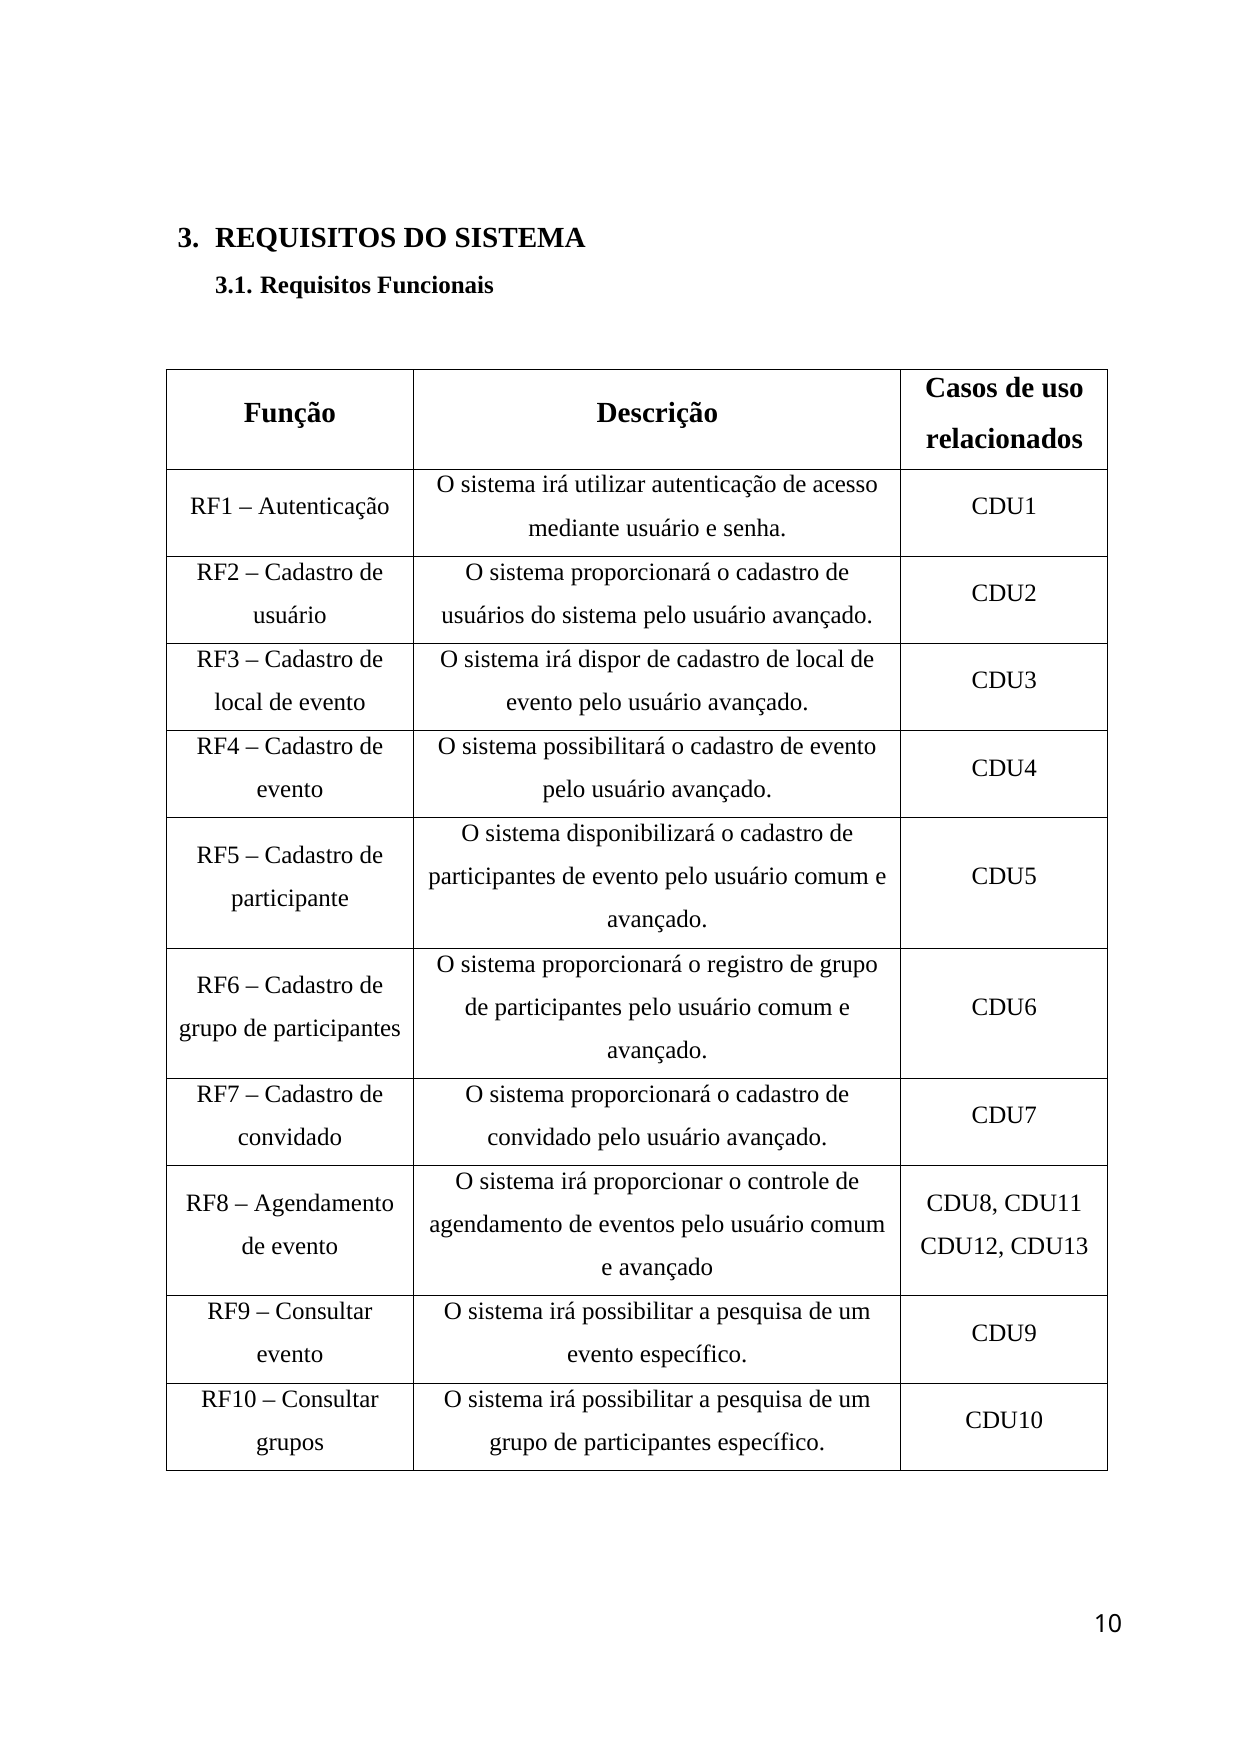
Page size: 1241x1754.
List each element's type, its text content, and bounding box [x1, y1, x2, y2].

table_cell CDU4 [901, 731, 1107, 817]
table_cell O sistema possibilitará o cadastro de evento pelo usuário avançado. [414, 731, 900, 817]
table_cell CDU8, CDU11 CDU12, CDU13 [901, 1166, 1107, 1295]
table_header Descrição [414, 370, 900, 468]
table_cell RF5 – Cadastro de participante [167, 818, 413, 948]
table_cell RF7 – Cadastro de convidado [167, 1079, 413, 1165]
table_cell CDU9 [901, 1296, 1107, 1383]
table_cell RF6 – Cadastro de grupo de participantes [167, 949, 413, 1078]
table_cell O sistema irá proporcionar o controle de agendamento de eventos pelo usuário comum e avançado [414, 1166, 900, 1295]
table_cell O sistema proporcionará o cadastro de convidado pelo usuário avançado. [414, 1079, 900, 1165]
table_cell CDU3 [901, 644, 1107, 730]
table_cell CDU6 [901, 949, 1107, 1078]
table_header Função [167, 370, 413, 468]
subtitle REQUISITOS DO SISTEMA [177, 220, 1122, 254]
table_cell RF4 – Cadastro de evento [167, 731, 413, 817]
table_header Casos de uso relacionados [901, 370, 1107, 468]
table_cell RF1 – Autenticação [167, 470, 413, 556]
table_cell RF8 – Agendamento de evento [167, 1166, 413, 1295]
table_cell RF9 – Consultar evento [167, 1296, 413, 1383]
table_cell CDU5 [901, 818, 1107, 948]
table_cell O sistema irá possibilitar a pesquisa de um evento específico. [414, 1296, 900, 1383]
subtitle Requisitos Funcionais [215, 271, 1122, 299]
table_cell O sistema proporcionará o registro de grupo de participantes pelo usuário comum e avançado. [414, 949, 900, 1078]
table_cell O sistema disponibilizará o cadastro de participantes de evento pelo usuário comum e avançado. [414, 818, 900, 948]
table_cell O sistema proporcionará o cadastro de usuários do sistema pelo usuário avançado. [414, 557, 900, 643]
table_cell O sistema irá utilizar autenticação de acesso mediante usuário e senha. [414, 470, 900, 556]
table_cell CDU2 [901, 557, 1107, 643]
table_cell O sistema irá dispor de cadastro de local de evento pelo usuário avançado. [414, 644, 900, 730]
table_cell CDU1 [901, 470, 1107, 556]
table_cell RF3 – Cadastro de local de evento [167, 644, 413, 730]
table_cell RF2 – Cadastro de usuário [167, 557, 413, 643]
table_cell RF10 – Consultar grupos [167, 1384, 413, 1470]
table_cell CDU7 [901, 1079, 1107, 1165]
table_cell O sistema irá possibilitar a pesquisa de um grupo de participantes específico. [414, 1384, 900, 1470]
table_cell CDU10 [901, 1384, 1107, 1470]
